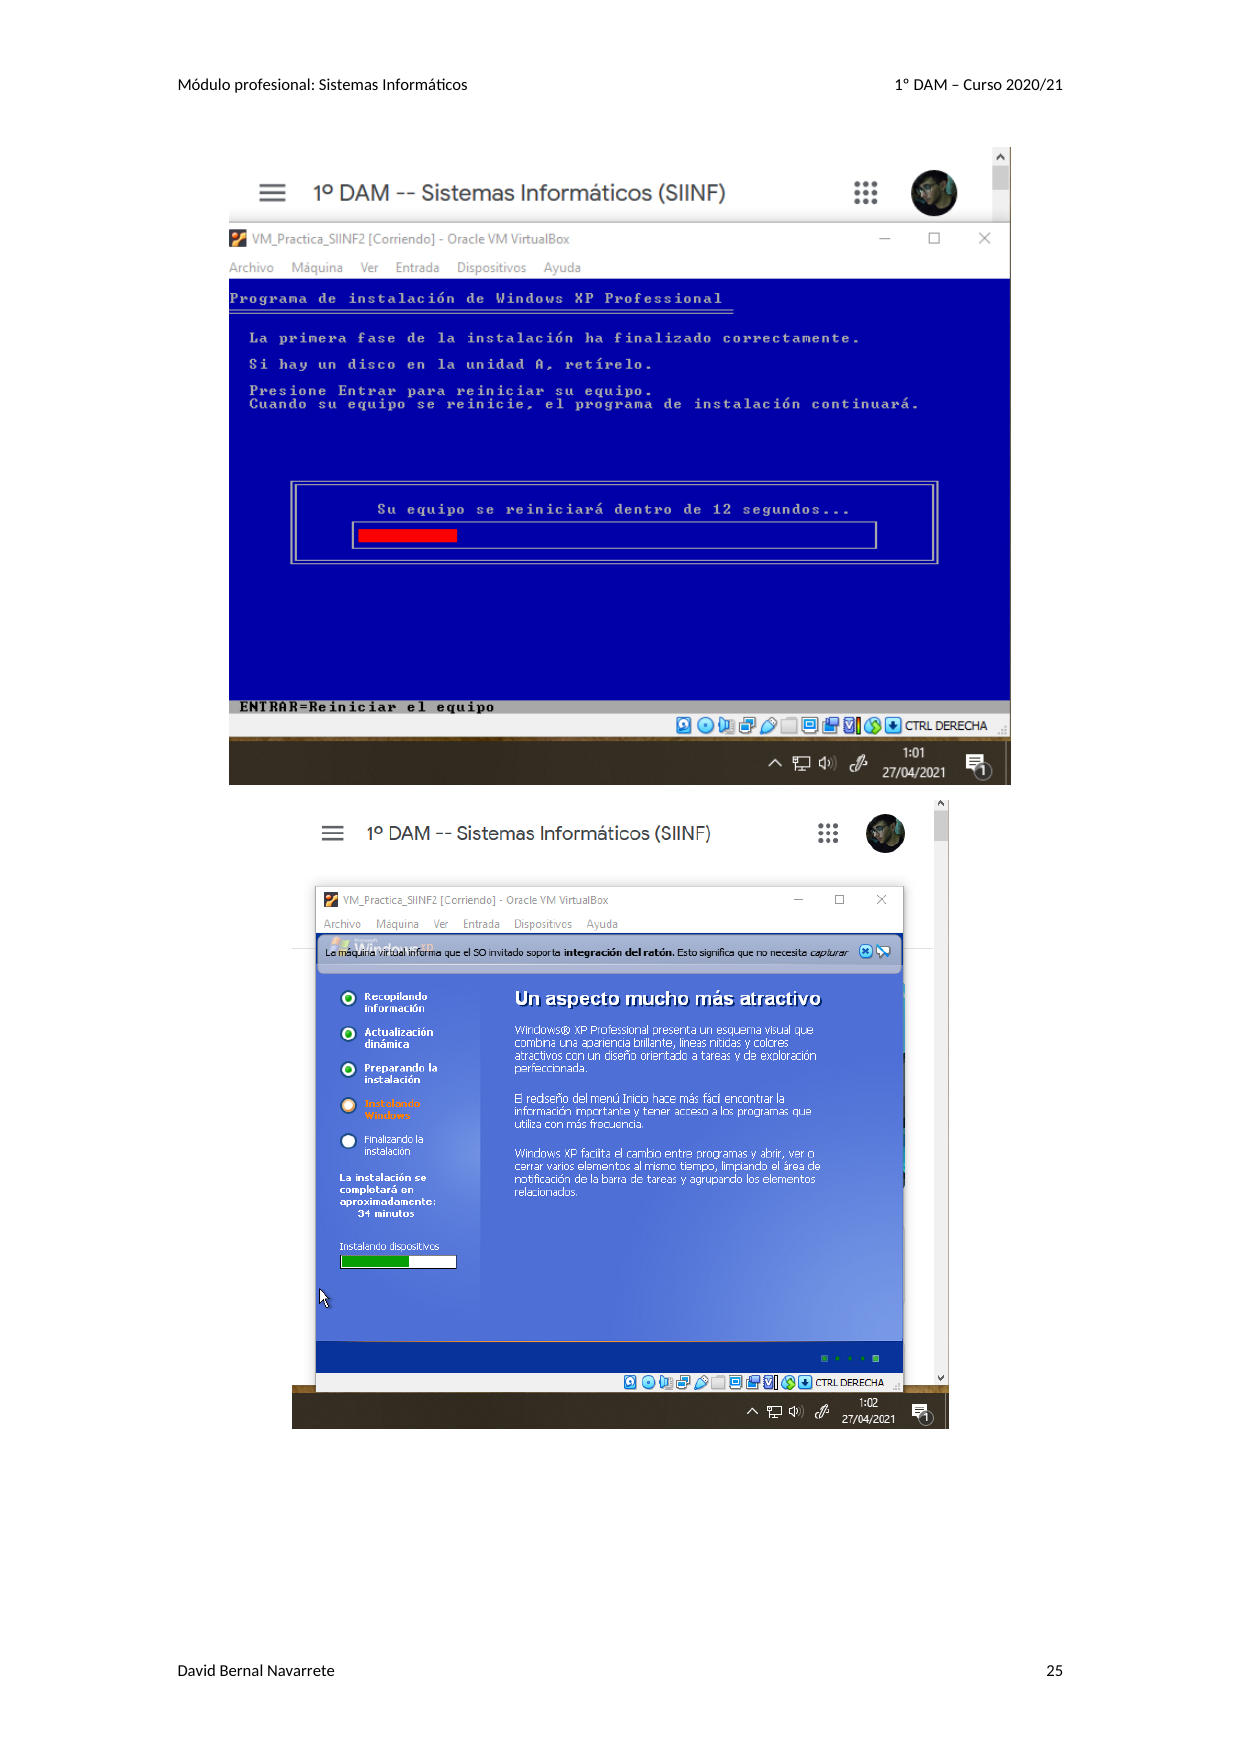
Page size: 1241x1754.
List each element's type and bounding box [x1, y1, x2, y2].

picture [229, 147, 1011, 785]
picture [292, 800, 949, 1429]
